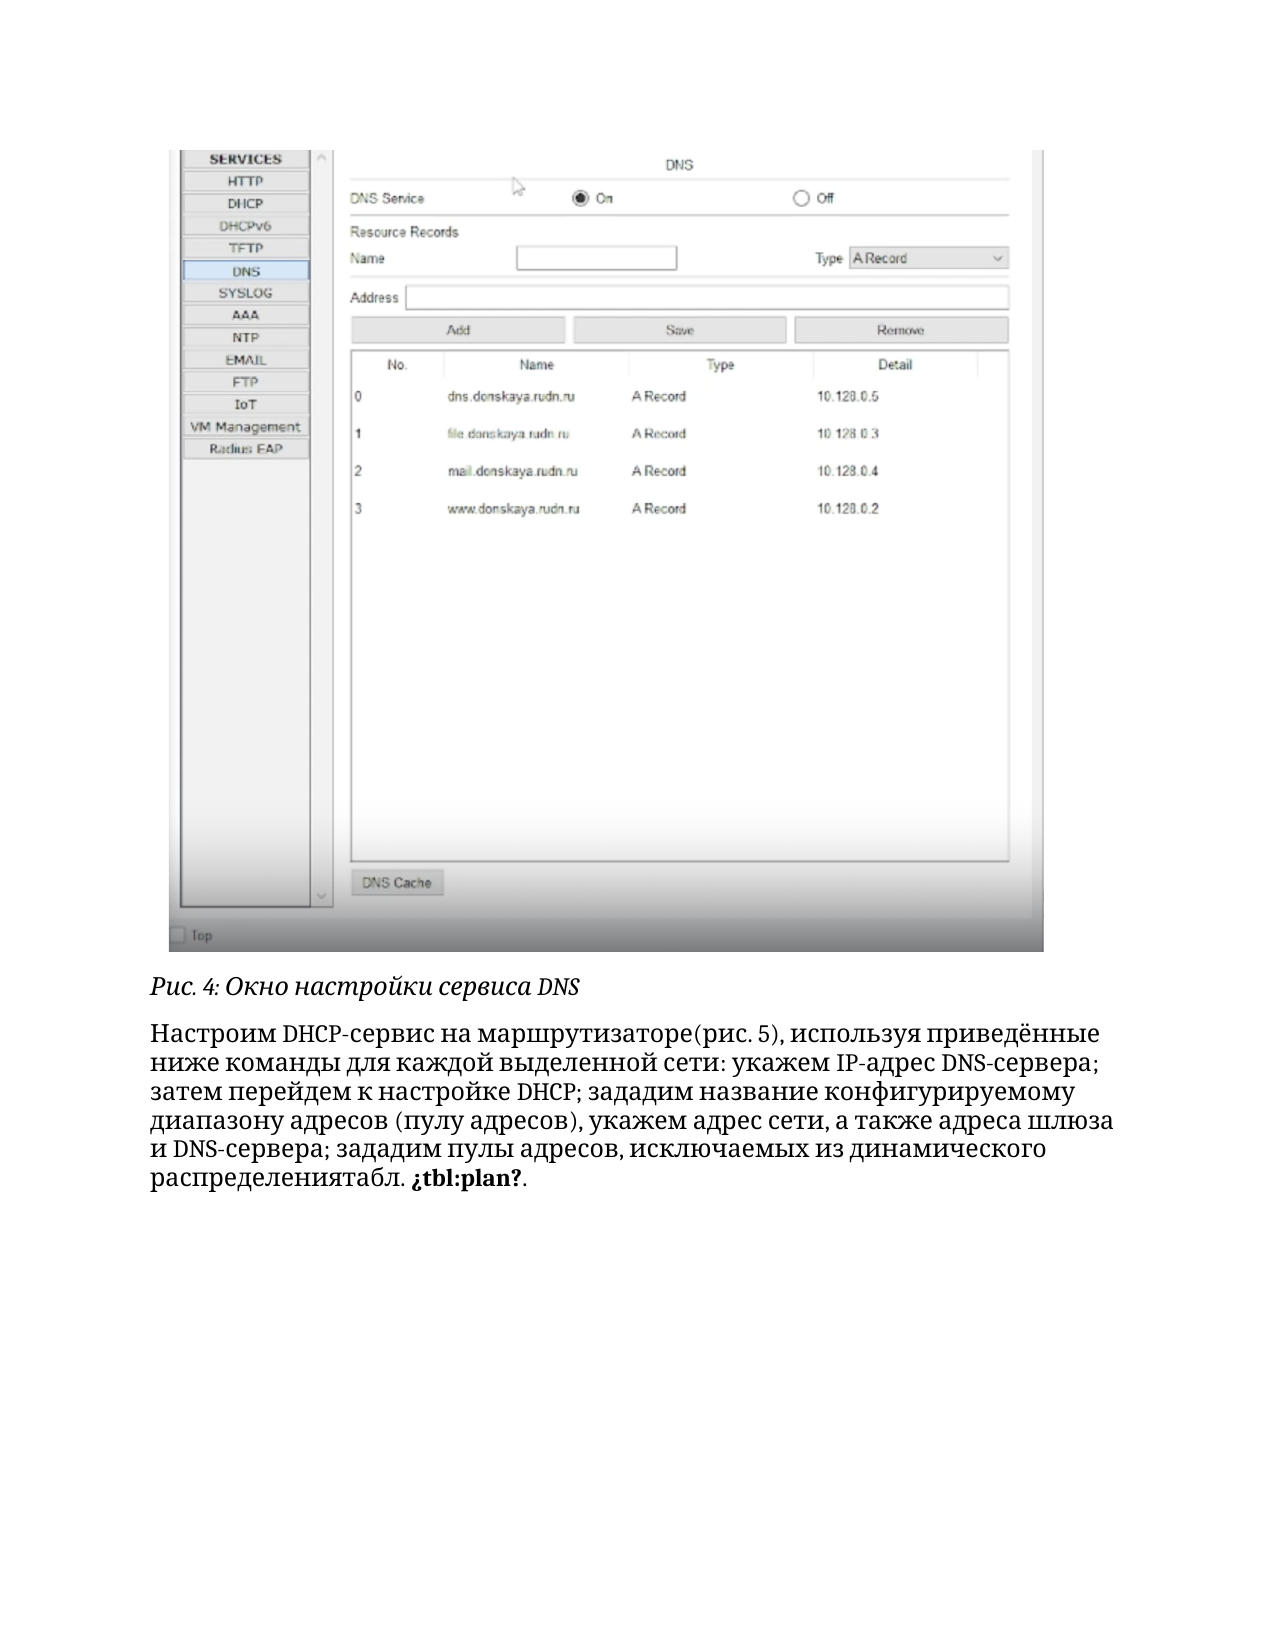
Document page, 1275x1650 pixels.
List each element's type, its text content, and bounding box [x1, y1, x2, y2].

text Рис. 4: Окно настройки сервиса DNS [150, 973, 1125, 1002]
picture [168, 150, 1044, 952]
text Настроим DHCP-сервис на маршрутизаторе(рис. 5), используя приведённые ниже команды для каждой выделенной сети: укажем IP-адрес DNS-сервера; затем перейдем к настройке DHCP; зададим название конфигурируемому диапазону адресов (пулу адресов), укажем адрес сети, а также адреса шлюза и DNS-сервера; зададим пулы адресов, исключаемых из динамического распределениятабл. ¿tbl:plan?. [150, 1020, 1125, 1193]
